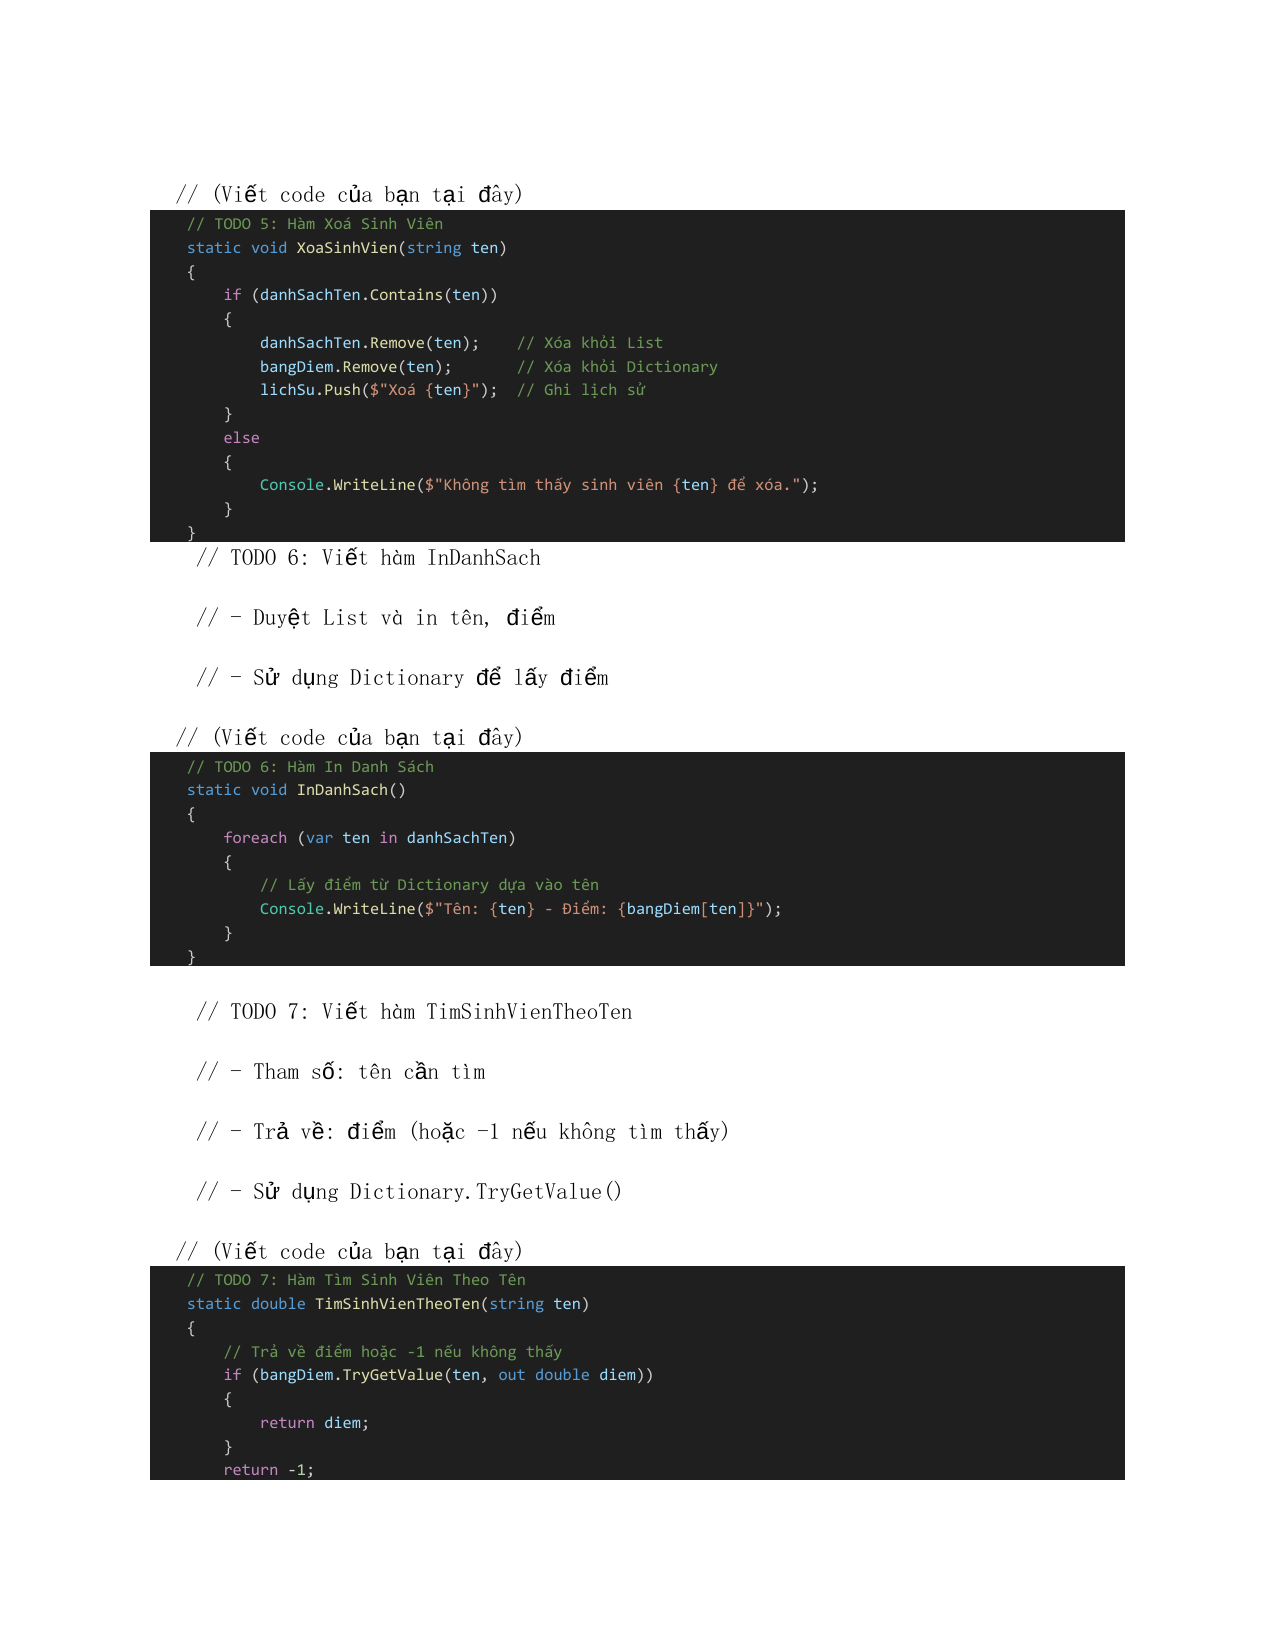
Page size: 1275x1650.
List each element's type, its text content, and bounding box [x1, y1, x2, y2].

text Console.WriteLine($"Tên: {ten} - Điểm: {bangDiem[ten]}"); [150, 895, 1125, 919]
text foreach (var ten in danhSachTen) [150, 824, 1125, 847]
text static double TimSinhVienTheoTen(string ten) [150, 1290, 1125, 1314]
text } [150, 942, 1125, 966]
text // TODO 5: Hàm Xoá Sinh Viên [150, 210, 1125, 234]
text // Trả về điểm hoặc -1 nếu không thấy [150, 1337, 1125, 1361]
text // - Duyệt List và in tên, điểm [150, 602, 1125, 629]
text { [150, 1314, 1125, 1337]
text return -1; [150, 1456, 1125, 1480]
text lichSu.Push($"Xoá {ten}"); // Ghi lịch sử [150, 376, 1125, 400]
text bangDiem.Remove(ten); // Xóa khỏi Dictionary [150, 352, 1125, 376]
text else [150, 424, 1125, 447]
text } [150, 519, 1125, 542]
text } [150, 495, 1125, 519]
text // - Trả về: điểm (hoặc -1 nếu không tìm thấy) [150, 1116, 1125, 1142]
text // - Tham số: tên cần tìm [150, 1056, 1125, 1082]
text static void XoaSinhVien(string ten) [150, 234, 1125, 257]
text if (danhSachTen.Contains(ten)) [150, 281, 1125, 305]
text danhSachTen.Remove(ten); // Xóa khỏi List [150, 329, 1125, 352]
text { [150, 847, 1125, 871]
text { [150, 305, 1125, 329]
text } [150, 400, 1125, 424]
text // TODO 6: Hàm In Danh Sách [150, 752, 1125, 776]
text // (Viết code của bạn tại đây) [150, 722, 1125, 749]
text } [150, 1432, 1125, 1456]
text // (Viết code của bạn tại đây) [150, 180, 1125, 206]
text // TODO 7: Hàm Tìm Sinh Viên Theo Tên [150, 1266, 1125, 1290]
text // (Viết code của bạn tại đây) [150, 1236, 1125, 1262]
text static void InDanhSach() [150, 776, 1125, 800]
text // TODO 6: Viết hàm InDanhSach [150, 542, 1125, 569]
text return diem; [150, 1409, 1125, 1432]
text } [150, 919, 1125, 942]
text { [150, 257, 1125, 281]
text // Lấy điểm từ Dictionary dựa vào tên [150, 871, 1125, 895]
text { [150, 800, 1125, 824]
text if (bangDiem.TryGetValue(ten, out double diem)) [150, 1361, 1125, 1385]
text { [150, 1385, 1125, 1409]
text Console.WriteLine($"Không tìm thấy sinh viên {ten} để xóa."); [150, 471, 1125, 495]
text // - Sử dụng Dictionary.TryGetValue() [150, 1176, 1125, 1202]
text // - Sử dụng Dictionary để lấy điểm [150, 662, 1125, 689]
text // TODO 7: Viết hàm TimSinhVienTheoTen [150, 996, 1125, 1022]
text { [150, 447, 1125, 471]
